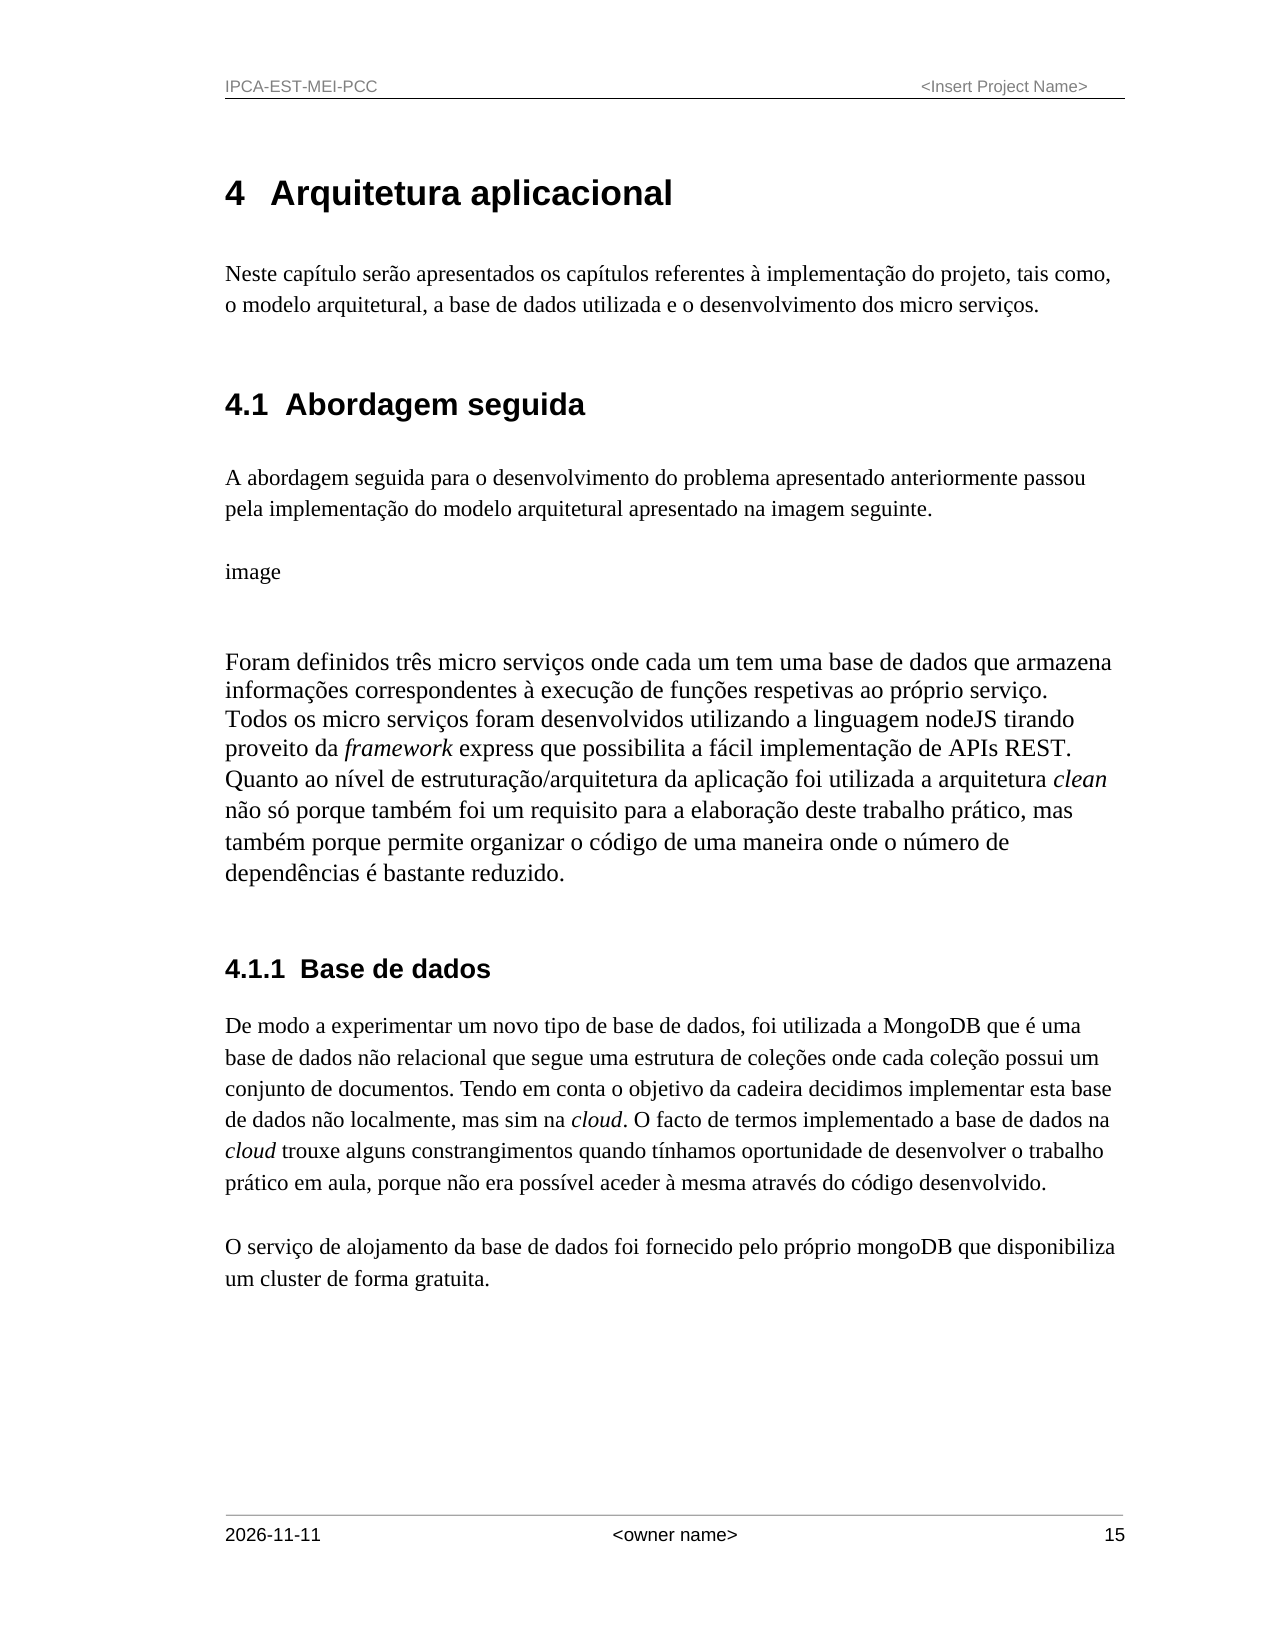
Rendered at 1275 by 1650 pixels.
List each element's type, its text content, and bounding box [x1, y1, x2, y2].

subtitle Arquitetura aplicacional [225, 157, 1125, 213]
text Quanto ao nível de estruturação/arquitetura da aplicação foi utilizada a arquitetura clean não só porque também foi um requisito para a elaboração deste trabalho prático, mas também porque permite organizar o código de uma maneira onde o número de dependências é bastante reduzido. [225, 762, 1125, 887]
text Neste capítulo serão apresentados os capítulos referentes à implementação do projeto, tais como, o modelo arquitetural, a base de dados utilizada e o desenvolvimento dos micro serviços. [225, 255, 1125, 317]
text image [225, 553, 1125, 584]
text A abordagem seguida para o desenvolvimento do problema apresentado anteriormente passou pela implementação do modelo arquitetural apresentado na imagem seguinte. [225, 459, 1125, 522]
text O serviço de alojamento da base de dados foi fornecido pelo próprio mongoDB que disponibiliza um cluster de forma gratuita. [225, 1228, 1125, 1291]
text Todos os micro serviços foram desenvolvidos utilizando a linguagem nodeJS tirando proveito da framework express que possibilita a fácil implementação de APIs REST. [225, 704, 1125, 762]
subtitle Abordagem seguida [225, 386, 1125, 422]
subtitle Base de dados [225, 949, 1125, 985]
text De modo a experimentar um novo tipo de base de dados, foi utilizada a MongoDB que é uma base de dados não relacional que segue uma estrutura de coleções onde cada coleção possui um conjunto de documentos. Tendo em conta o objetivo da cadeira decidimos implementar esta base de dados não localmente, mas sim na cloud. O facto de termos implementado a base de dados na cloud trouxe alguns constrangimentos quando tínhamos oportunidade de desenvolver o trabalho prático em aula, porque não era possível aceder à mesma através do código desenvolvido. [225, 1008, 1125, 1195]
text Foram definidos três micro serviços onde cada um tem uma base de dados que armazena informações correspondentes à execução de funções respetivas ao próprio serviço. [225, 647, 1125, 704]
